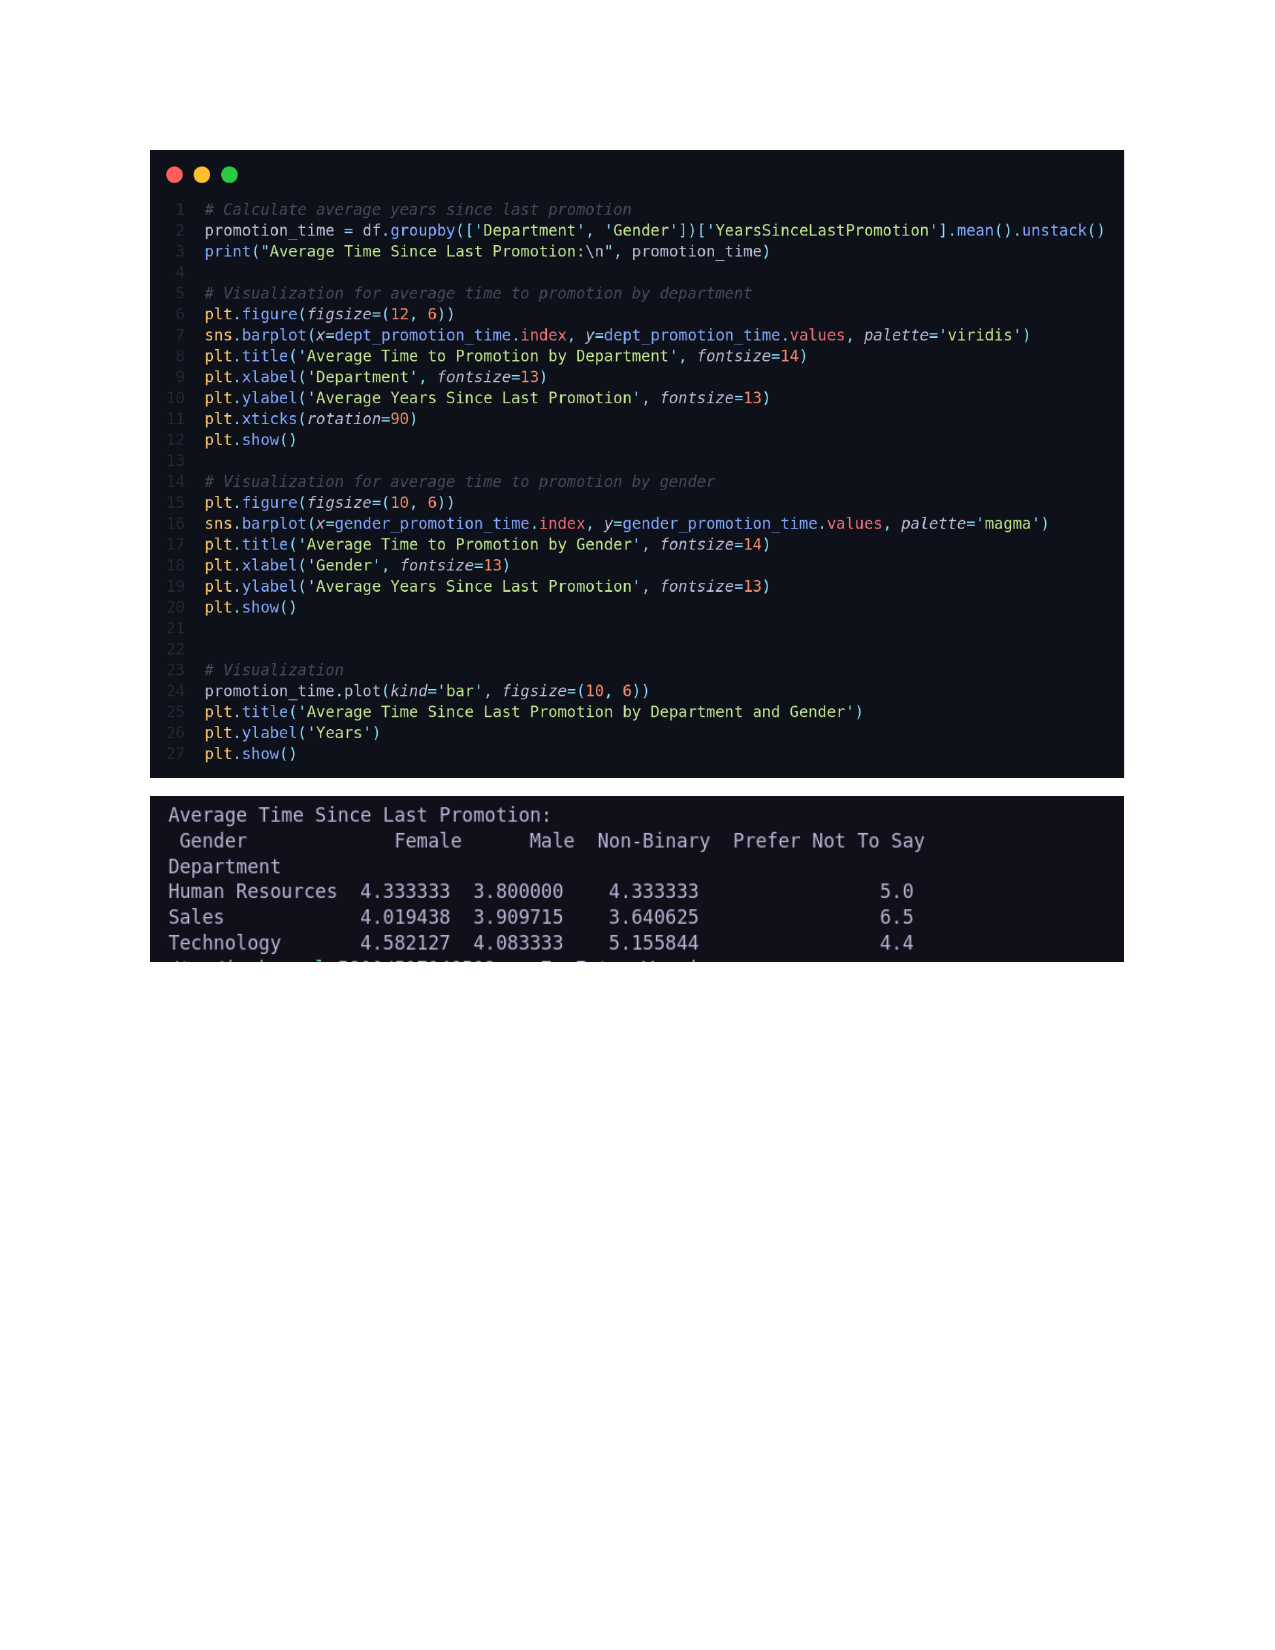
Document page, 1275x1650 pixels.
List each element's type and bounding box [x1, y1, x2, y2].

picture [150, 796, 1124, 962]
picture [150, 150, 1125, 778]
